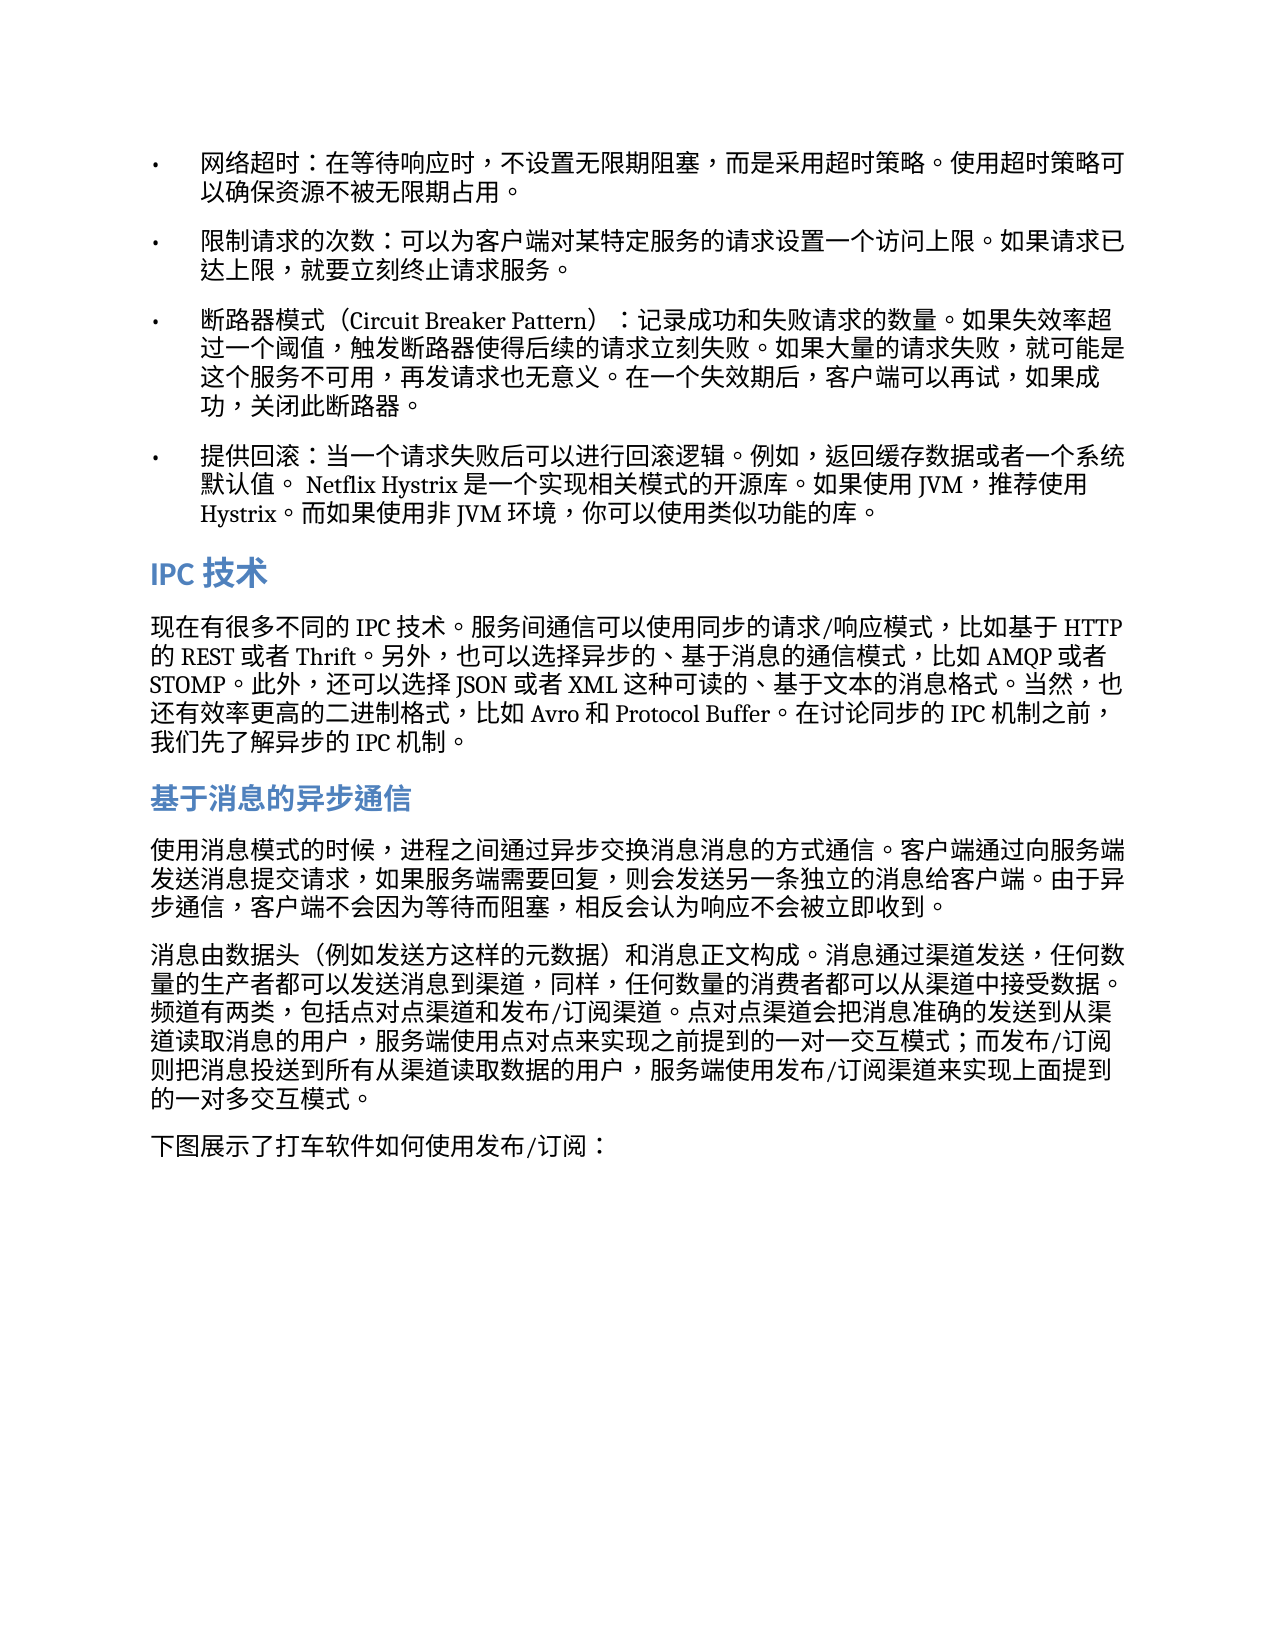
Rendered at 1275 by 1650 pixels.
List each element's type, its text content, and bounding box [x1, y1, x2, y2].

list 提供回滚：当一个请求失败后可以进行回滚逻辑。例如，返回缓存数据或者一个系统默认值。 Netflix Hystrix 是一个实现相关模式的开源库。如果使用 JVM，推荐使用Hystrix。而如果使用非 JVM 环境，你可以使用类似功能的库。 [150, 442, 1125, 529]
list 网络超时：在等待响应时，不设置无限期阻塞，而是采用超时策略。使用超时策略可以确保资源不被无限期占用。 [150, 150, 1125, 207]
text 现在有很多不同的 IPC 技术。服务间通信可以使用同步的请求/响应模式，比如基于 HTTP 的 REST 或者 Thrift。另外，也可以选择异步的、基于消息的通信模式，比如 AMQP 或者 STOMP。此外，还可以选择 JSON 或者 XML 这种可读的、基于文本的消息格式。当然，也还有效率更高的二进制格式，比如 Avro 和 Protocol Buffer。在讨论同步的 IPC 机制之前，我们先了解异步的 IPC 机制。 [150, 614, 1125, 757]
list 限制请求的次数：可以为客户端对某特定服务的请求设置一个访问上限。如果请求已达上限，就要立刻终止请求服务。 [150, 228, 1125, 286]
subtitle IPC 技术 [150, 549, 1125, 595]
text 消息由数据头（例如发送方这样的元数据）和消息正文构成。消息通过渠道发送，任何数量的生产者都可以发送消息到渠道，同样，任何数量的消费者都可以从渠道中接受数据。频道有两类，包括点对点渠道和发布/订阅渠道。点对点渠道会把消息准确的发送到从渠道读取消息的用户，服务端使用点对点来实现之前提到的一对一交互模式；而发布/订阅则把消息投送到所有从渠道读取数据的用户，服务端使用发布/订阅渠道来实现上面提到的一对多交互模式。 [150, 942, 1125, 1114]
text 使用消息模式的时候，进程之间通过异步交换消息消息的方式通信。客户端通过向服务端发送消息提交请求，如果服务端需要回复，则会发送另一条独立的消息给客户端。由于异步通信，客户端不会因为等待而阻塞，相反会认为响应不会被立即收到。 [150, 837, 1125, 923]
subtitle 基于消息的异步通信 [150, 778, 1125, 818]
text 下图展示了打车软件如何使用发布/订阅： [150, 1133, 1125, 1162]
list 断路器模式（Circuit Breaker Pattern）：记录成功和失败请求的数量。如果失效率超过一个阈值，触发断路器使得后续的请求立刻失败。如果大量的请求失败，就可能是这个服务不可用，再发请求也无意义。在一个失效期后，客户端可以再试，如果成功，关闭此断路器。 [150, 307, 1125, 422]
